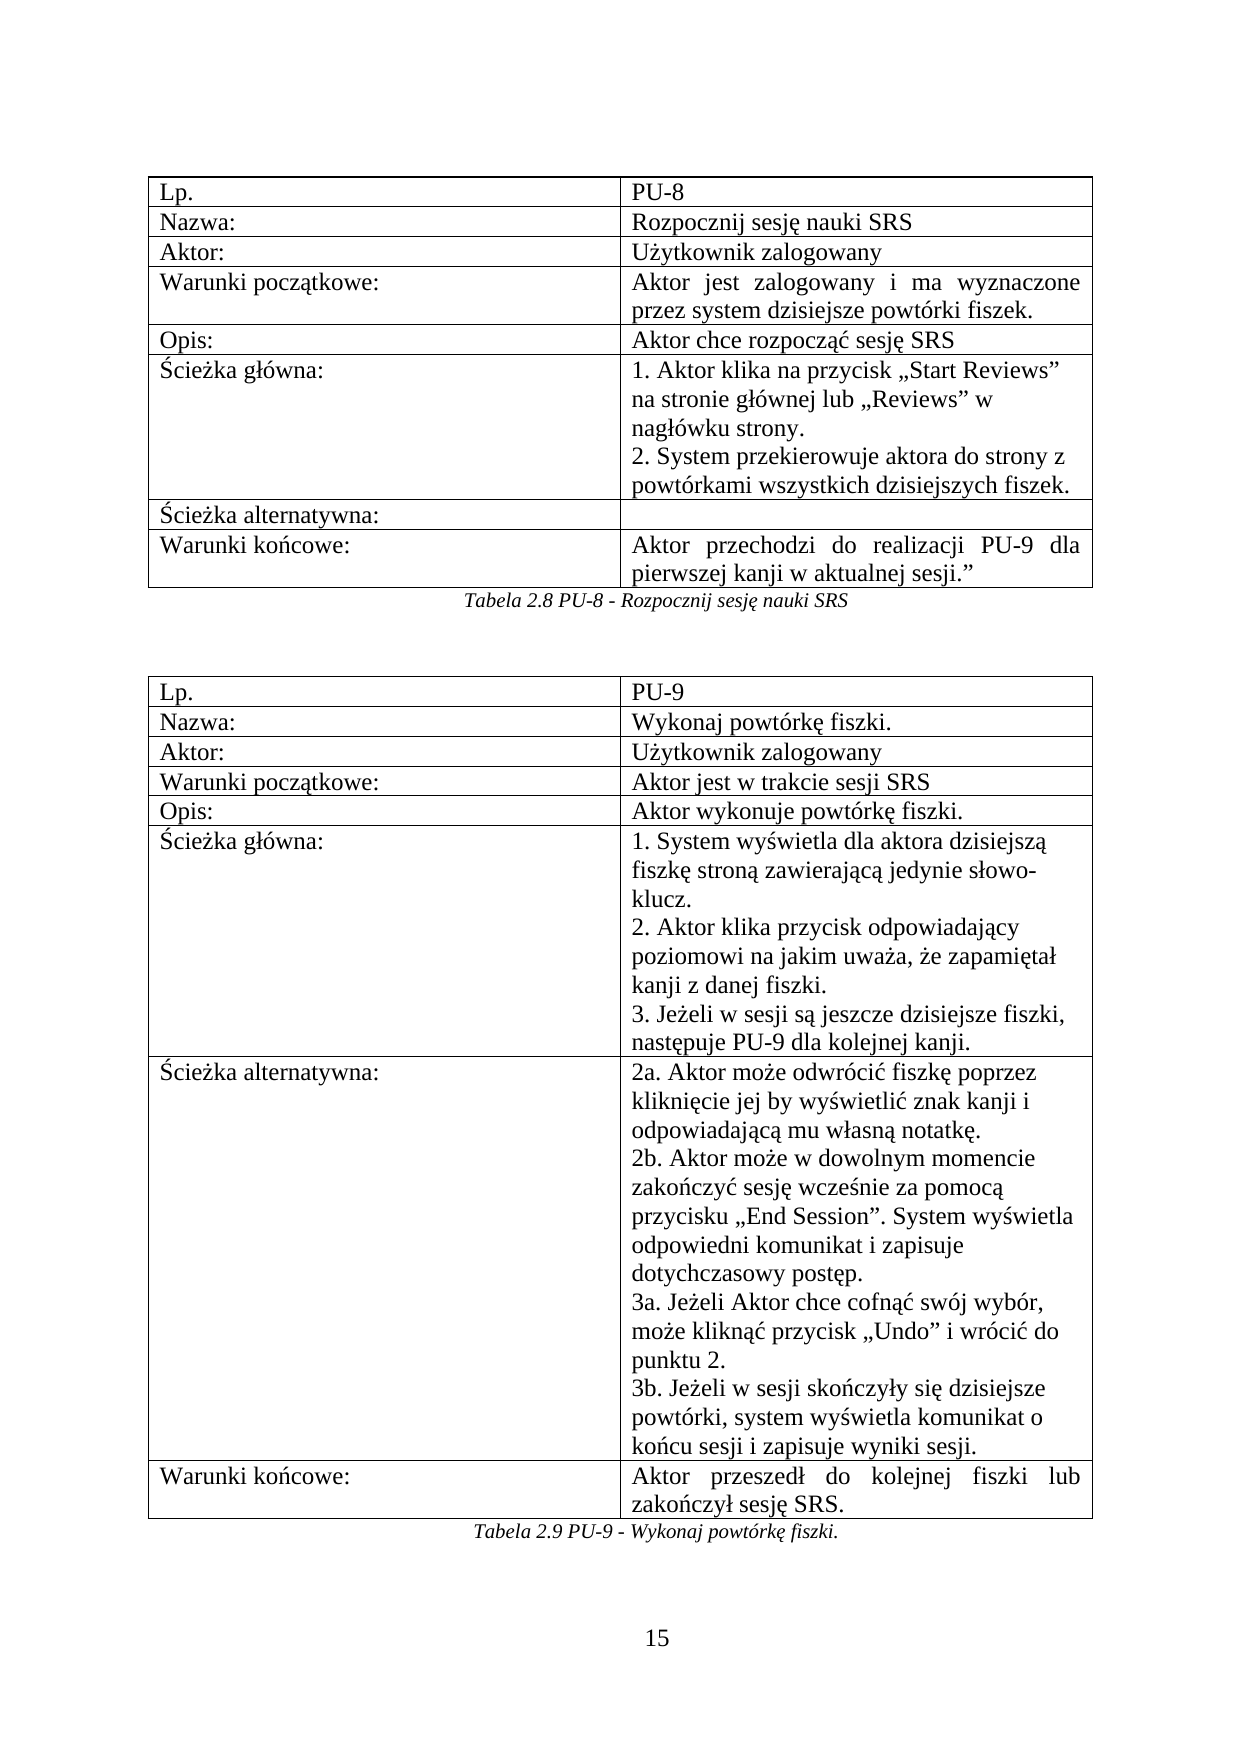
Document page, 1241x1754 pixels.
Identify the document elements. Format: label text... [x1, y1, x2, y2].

table_cell Ścieżka główna: [149, 355, 620, 499]
table_header Lp. [149, 178, 620, 206]
table_header PU-9 [621, 677, 1092, 706]
table_cell Aktor chce rozpocząć sesję SRS [621, 325, 1092, 354]
table_cell Nazwa: [149, 707, 620, 736]
table_header PU-8 [621, 178, 1092, 206]
table_cell Ścieżka główna: [149, 826, 620, 1056]
table_cell Ścieżka alternatywna: [149, 500, 620, 529]
table_cell 1. System wyświetla dla aktora dzisiejszą fiszkę stroną zawierającą jedynie słowo-klucz. 2. Aktor klika przycisk odpowiadający poziomowi na jakim uważa, że zapamiętał kanji z danej fiszki. 3. Jeżeli w sesji są jeszcze dzisiejsze fiszki, następuje PU-9 dla kolejnej kanji. [621, 826, 1092, 1056]
table_cell Użytkownik zalogowany [621, 237, 1092, 266]
table_cell Warunki początkowe: [149, 767, 620, 795]
table_cell Aktor przeszedł do kolejnej fiszki lub zakończył sesję SRS. [621, 1461, 1092, 1518]
table_cell Warunki końcowe: [149, 530, 620, 587]
table_cell Aktor: [149, 737, 620, 766]
table_cell Aktor: [149, 237, 620, 266]
table_cell Warunki końcowe: [149, 1461, 620, 1518]
table_cell [621, 500, 1092, 529]
table_cell Opis: [149, 796, 620, 825]
table_cell Aktor jest zalogowany i ma wyznaczone przez system dzisiejsze powtórki fiszek. [621, 267, 1092, 324]
table_cell Użytkownik zalogowany [621, 737, 1092, 766]
table_cell Aktor wykonuje powtórkę fiszki. [621, 796, 1092, 825]
table_cell 1. Aktor klika na przycisk „Start Reviews” na stronie głównej lub „Reviews” w nagłówku strony. 2. System przekierowuje aktora do strony z powtórkami wszystkich dzisiejszych fiszek. [621, 355, 1092, 499]
table_cell Warunki początkowe: [149, 267, 620, 324]
table_cell Aktor jest w trakcie sesji SRS [621, 767, 1092, 795]
text Tabela 2.9 PU-9 - Wykonaj powtórkę fiszki. [148, 1519, 1093, 1543]
table_cell Ścieżka alternatywna: [149, 1057, 620, 1460]
table_header Lp. [149, 677, 620, 706]
table_cell Wykonaj powtórkę fiszki. [621, 707, 1092, 736]
table_cell Rozpocznij sesję nauki SRS [621, 207, 1092, 236]
table_cell Opis: [149, 325, 620, 354]
table_cell Nazwa: [149, 207, 620, 236]
text Tabela 2.8 PU-8 - Rozpocznij sesję nauki SRS [148, 588, 1093, 612]
table_cell Aktor przechodzi do realizacji PU-9 dla pierwszej kanji w aktualnej sesji.” [621, 530, 1092, 587]
table_cell 2a. Aktor może odwrócić fiszkę poprzez kliknięcie jej by wyświetlić znak kanji i odpowiadającą mu własną notatkę. 2b. Aktor może w dowolnym momencie zakończyć sesję wcześnie za pomocą przycisku „End Session”. System wyświetla odpowiedni komunikat i zapisuje dotychczasowy postęp. 3a. Jeżeli Aktor chce cofnąć swój wybór, może kliknąć przycisk „Undo” i wrócić do punktu 2. 3b. Jeżeli w sesji skończyły się dzisiejsze powtórki, system wyświetla komunikat o końcu sesji i zapisuje wyniki sesji. [621, 1057, 1092, 1460]
